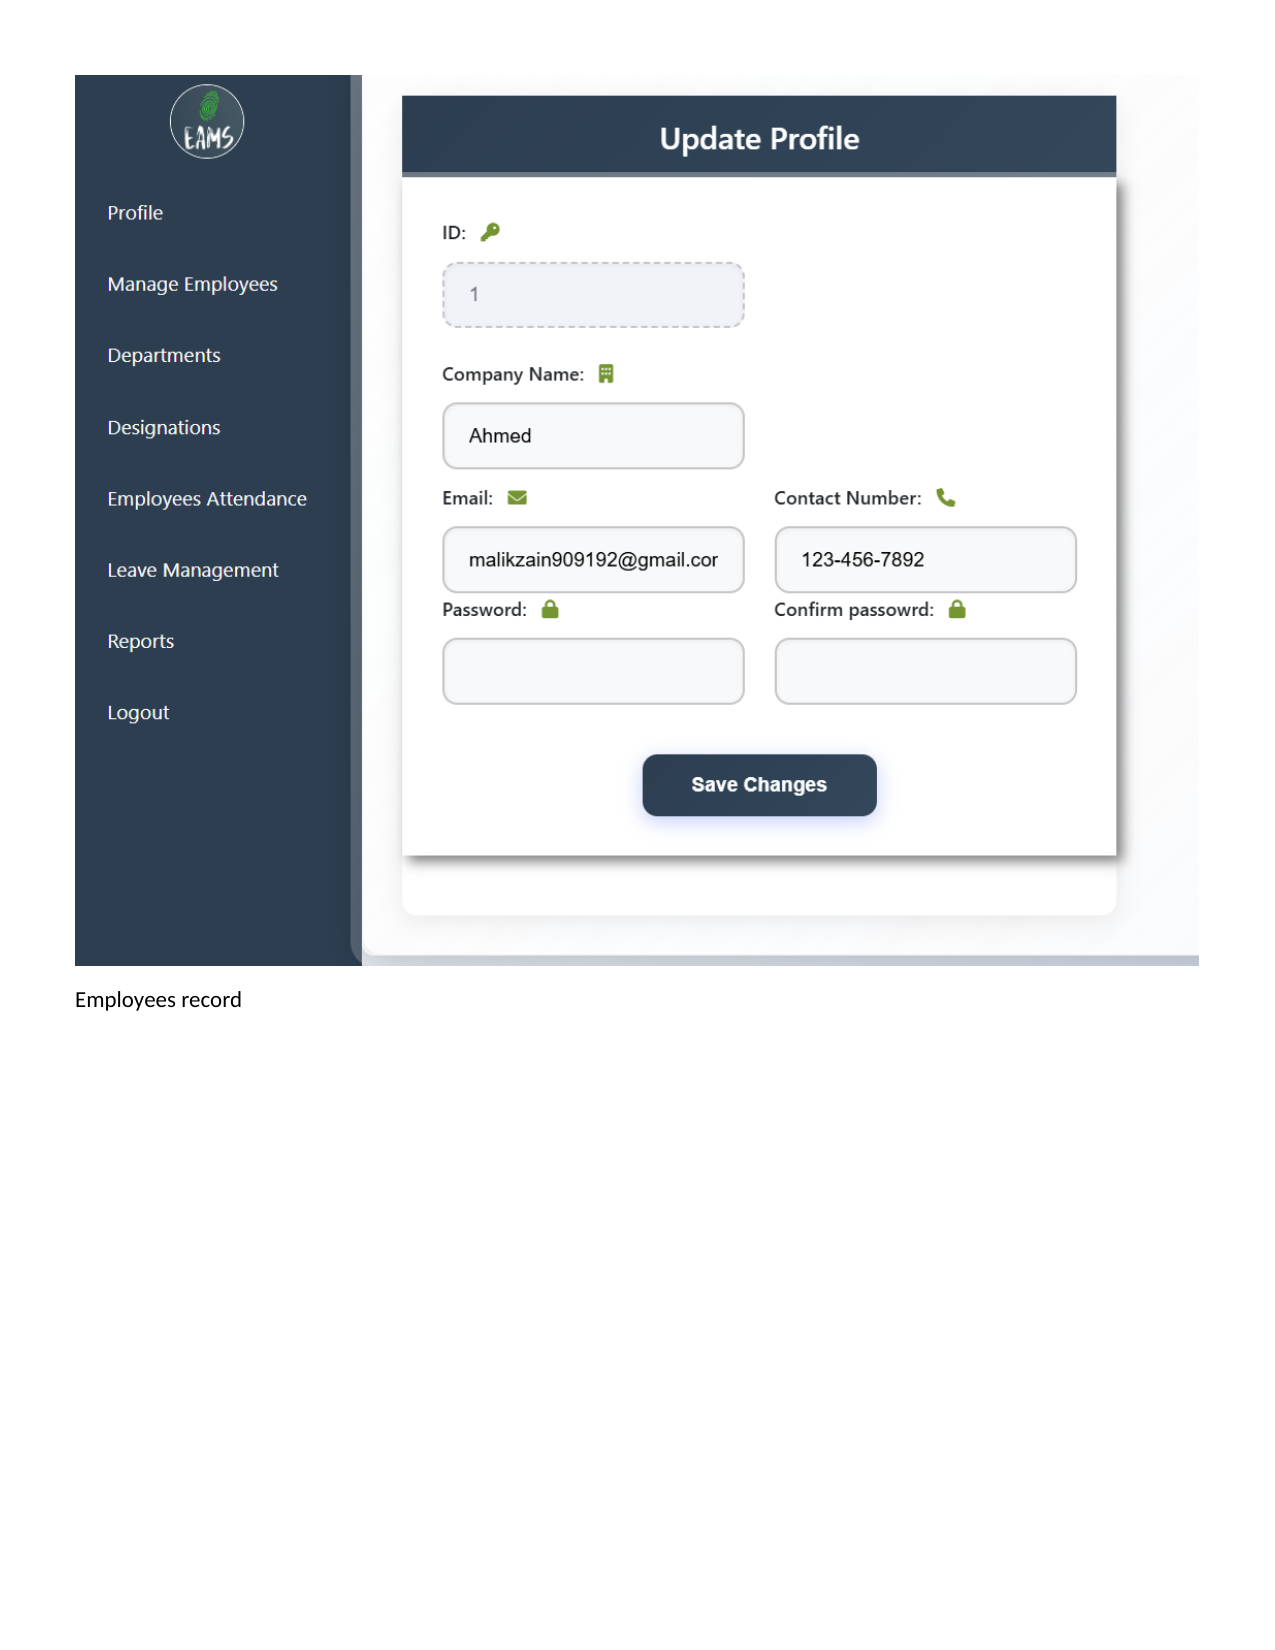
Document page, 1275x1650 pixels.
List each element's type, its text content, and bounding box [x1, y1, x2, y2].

text Employees record [75, 985, 1200, 1013]
picture [75, 75, 1199, 966]
